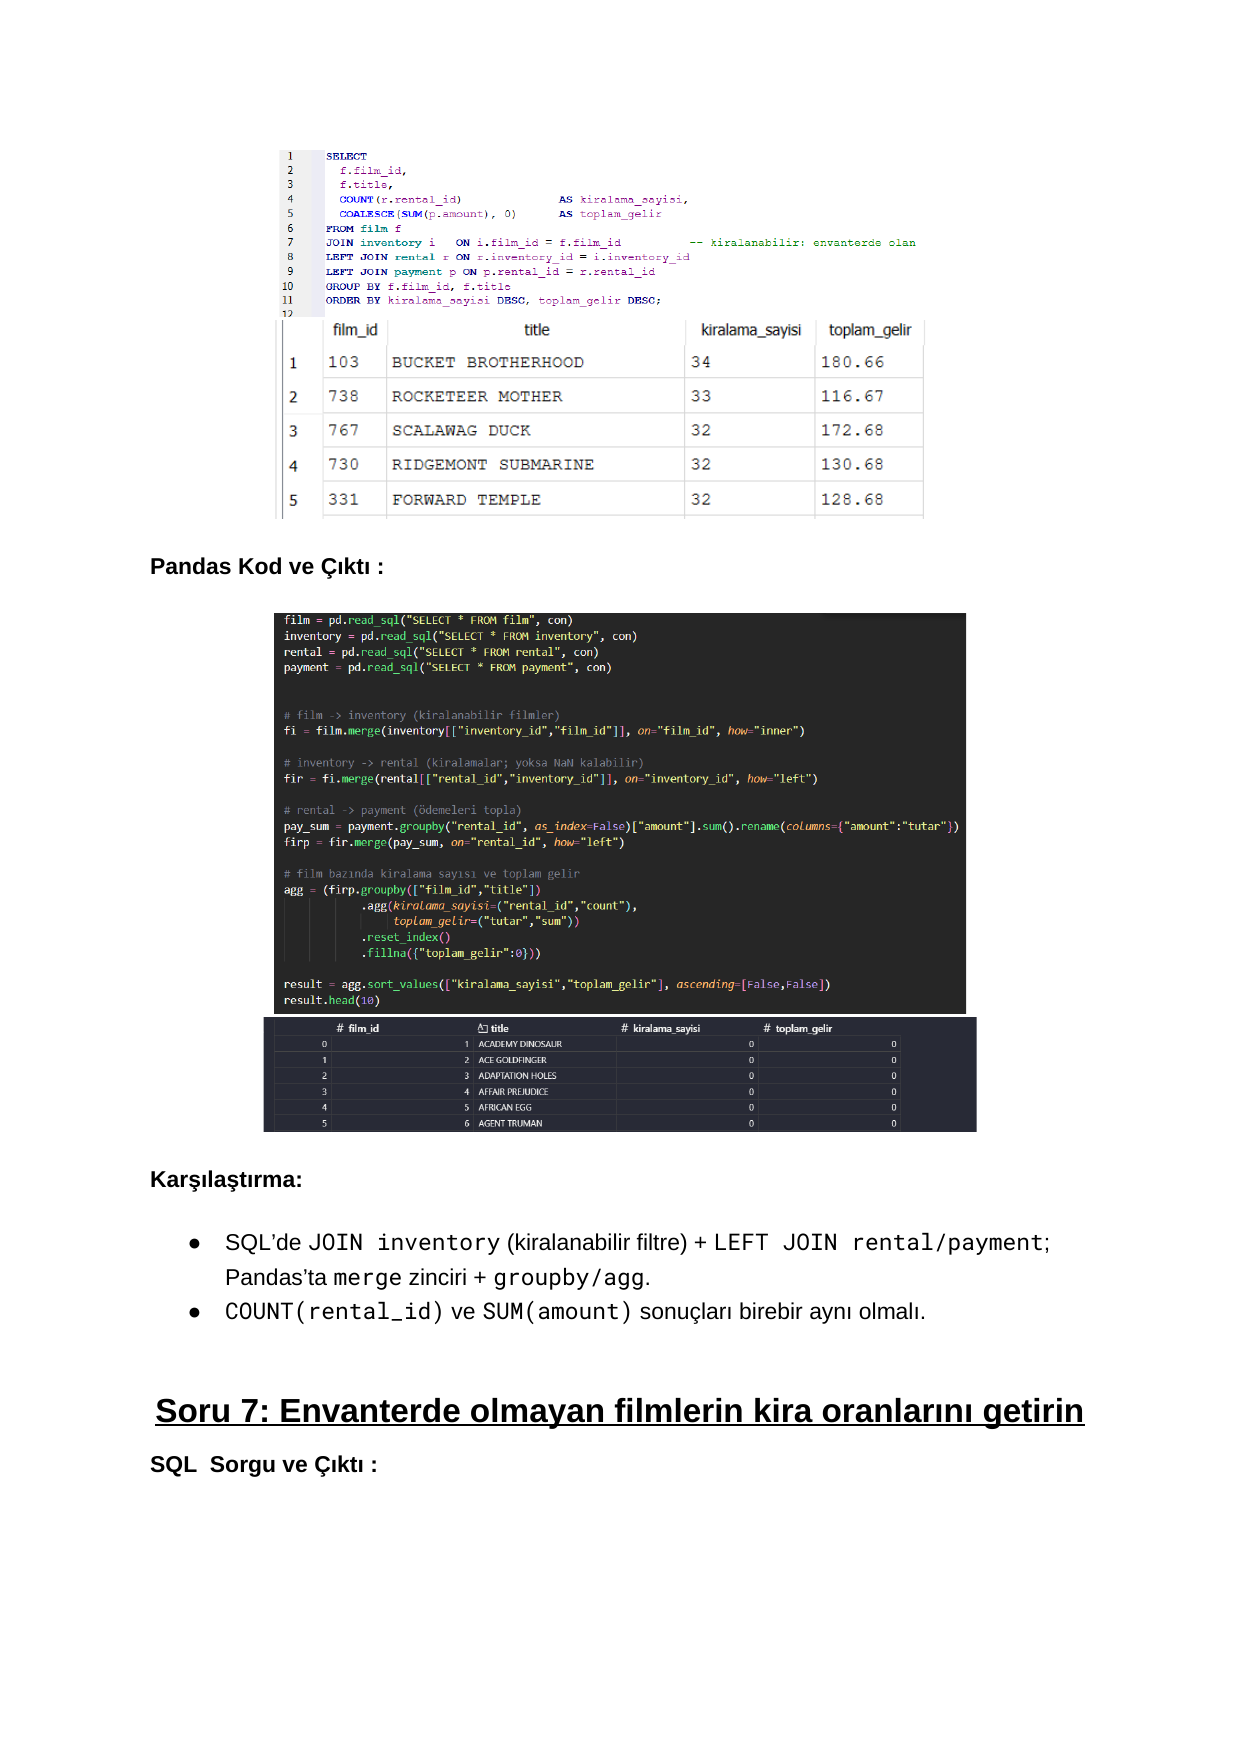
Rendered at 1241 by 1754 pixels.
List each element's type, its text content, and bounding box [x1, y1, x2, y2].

text SQL Sorgu ve Çıktı : [150, 1451, 1090, 1478]
text Pandas Kod ve Çıktı : [150, 553, 1090, 579]
list SQL’de JOIN inventory (kiralanabilir filtre) + LEFT JOIN rental/payment; Pandas’ta merge zinciri + groupby/agg. [187, 1226, 1090, 1291]
picture [274, 613, 967, 1014]
text Soru 7: Envanterde olmayan filmlerin kira oranlarını getirin [150, 1391, 1090, 1429]
picture [270, 320, 970, 519]
picture [263, 1017, 977, 1132]
picture [279, 150, 961, 317]
text Karşılaştırma: [150, 1166, 1090, 1192]
list COUNT(rental_id) ve SUM(amount) sonuçları birebir aynı olmalı. [187, 1296, 1090, 1326]
